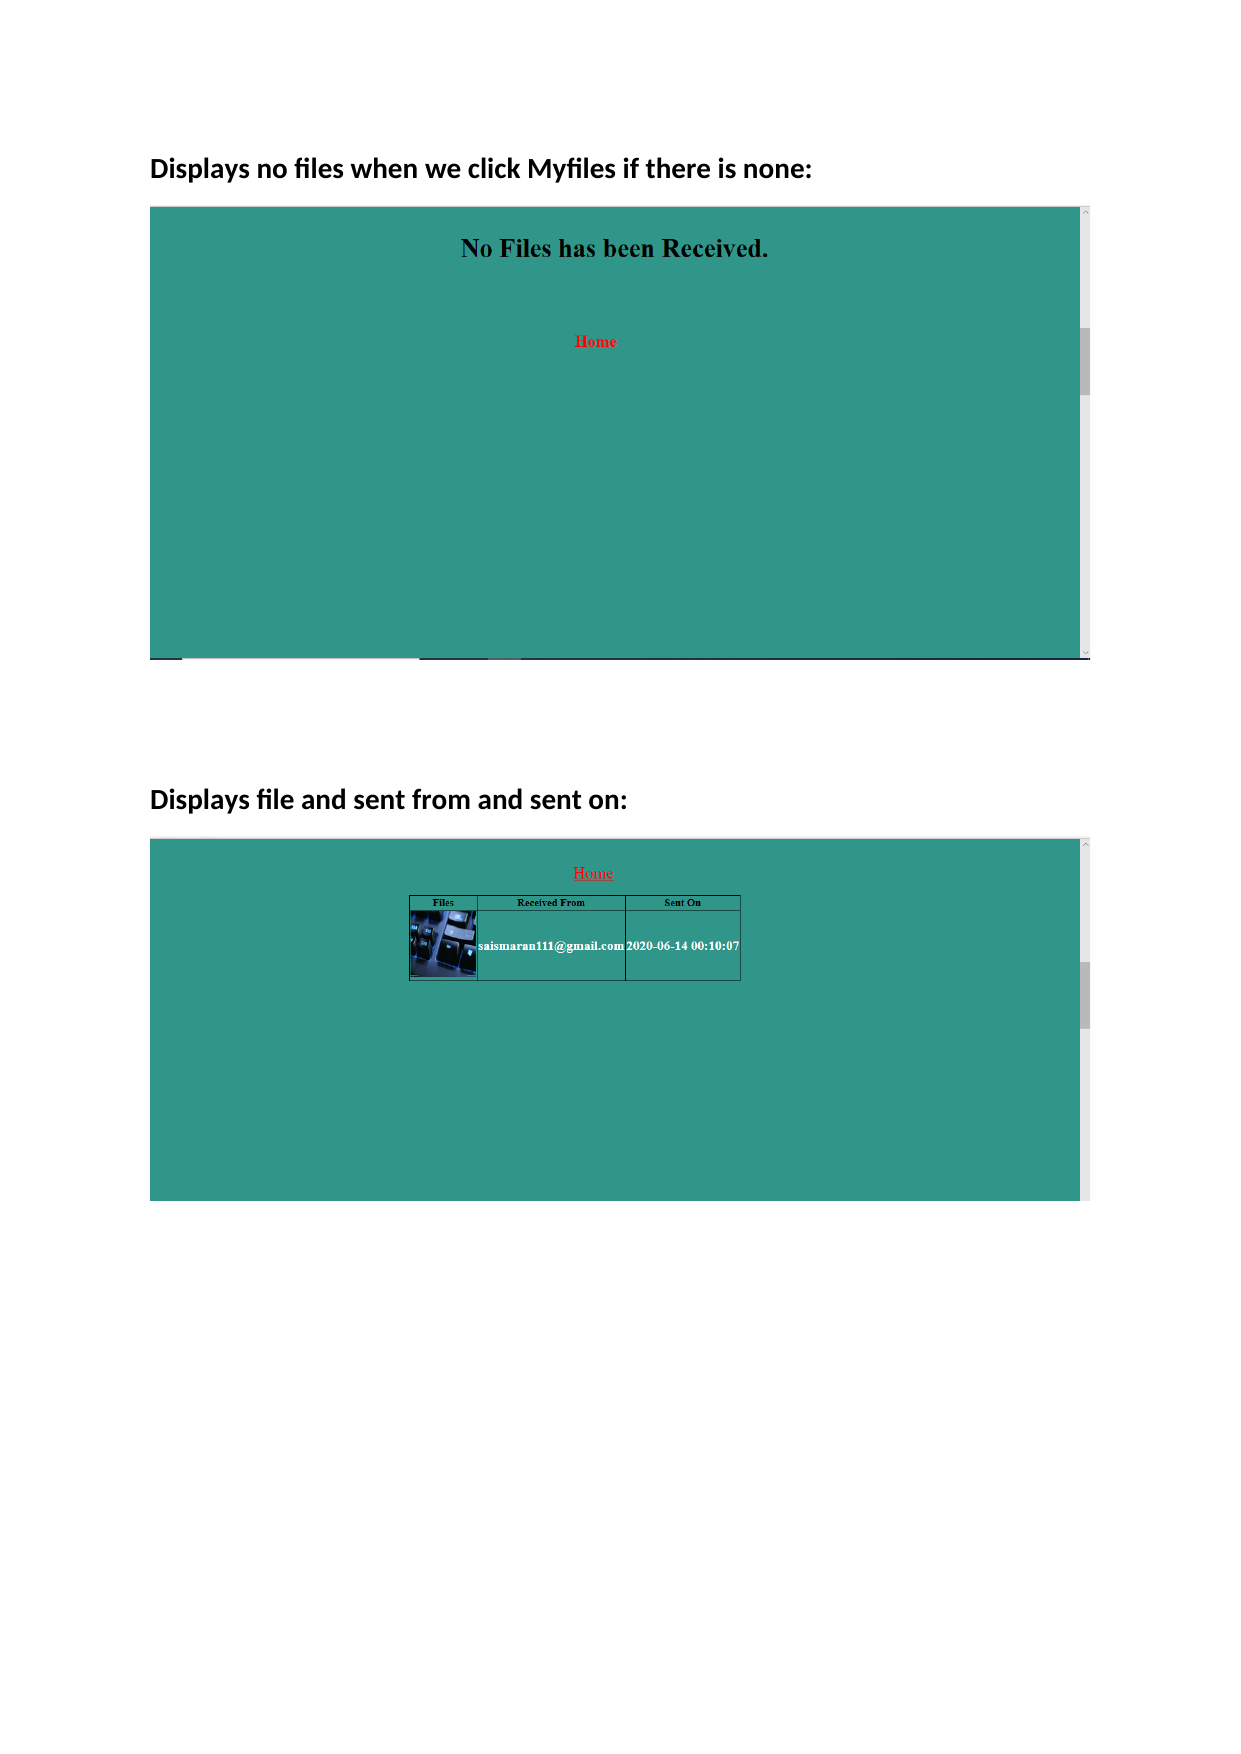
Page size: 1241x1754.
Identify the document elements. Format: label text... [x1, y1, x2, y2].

text Displays file and sent from and sent on: [150, 781, 1090, 816]
picture [150, 836, 1091, 1201]
picture [150, 205, 1091, 660]
text Displays no files when we click Myfiles if there is none: [150, 150, 1090, 186]
